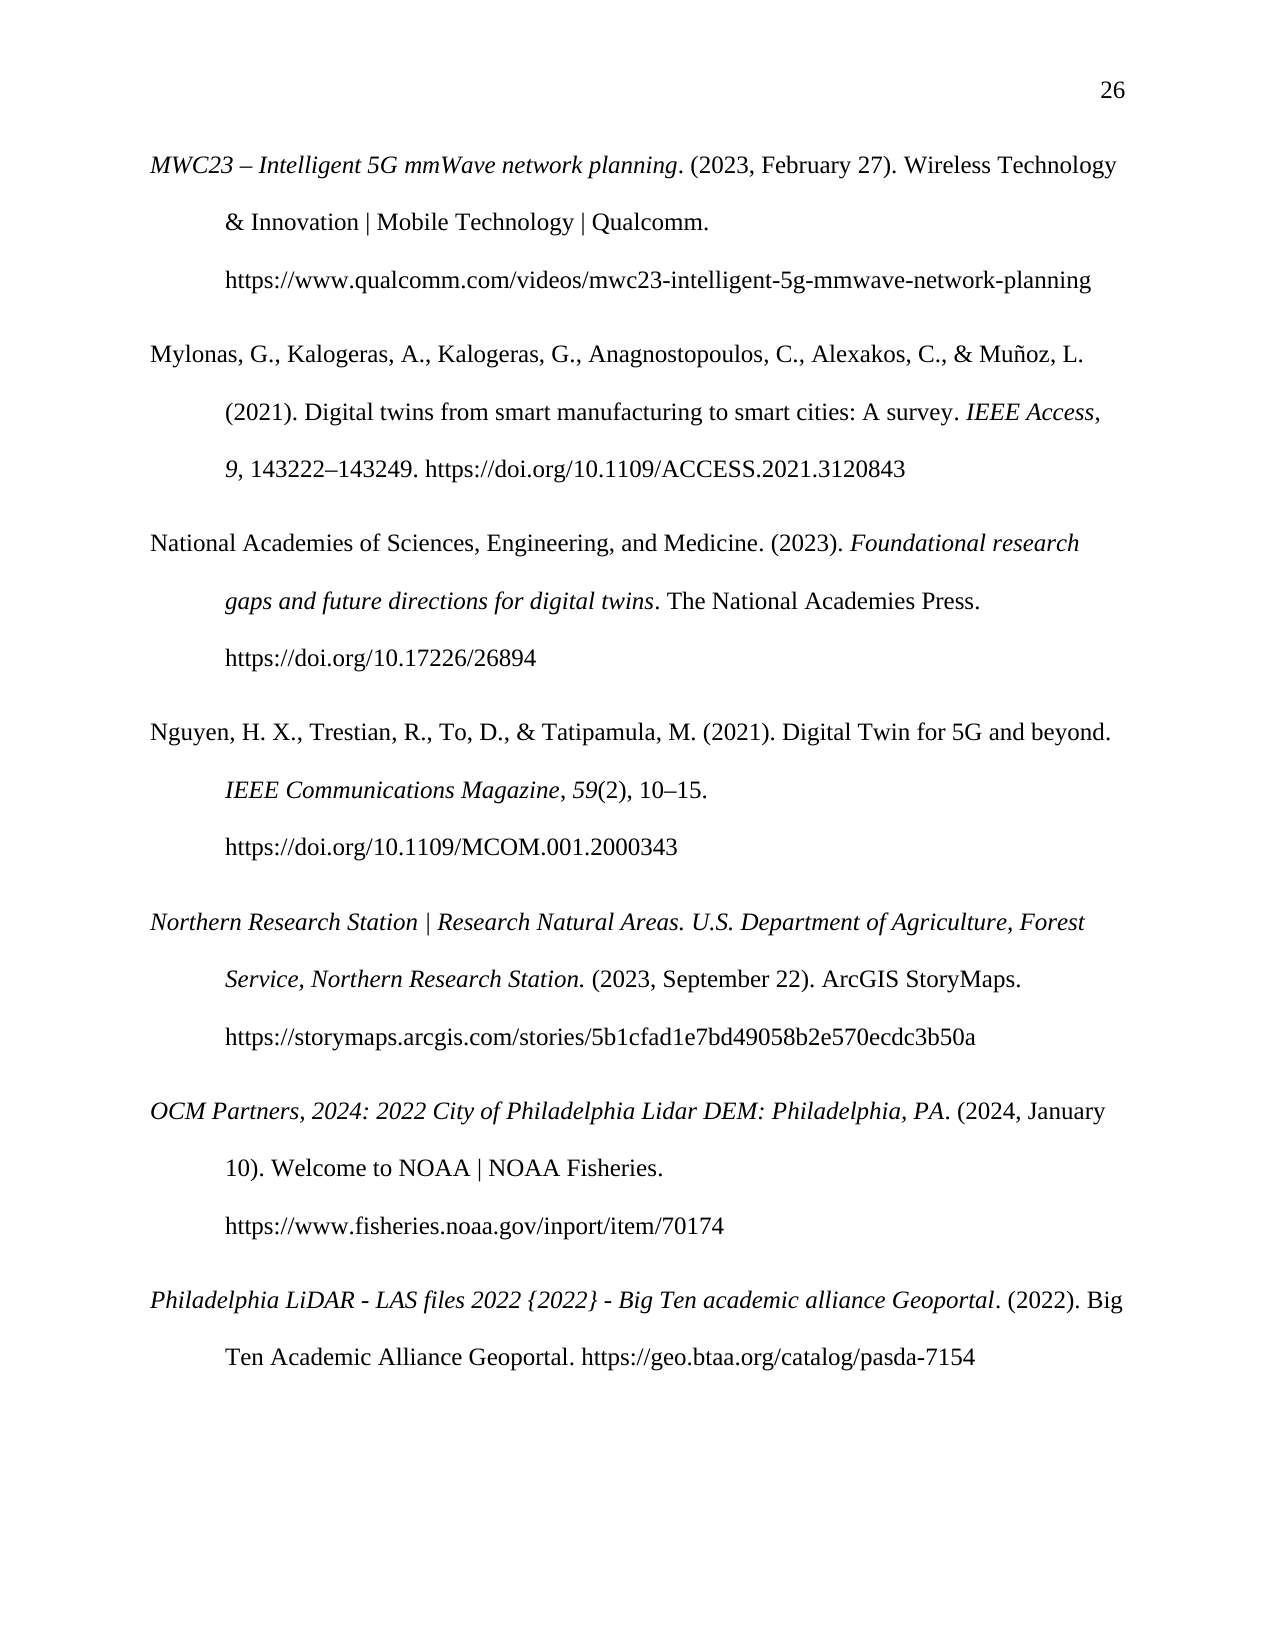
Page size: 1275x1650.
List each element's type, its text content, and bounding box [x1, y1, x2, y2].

text Northern Research Station | Research Natural Areas. U.S. Department of Agriculture, Forest Service, Northern Research Station. (2023, September 22). ArcGIS StoryMaps. https://storymaps.arcgis.com/stories/5b1cfad1e7bd49058b2e570ecdc3b50a [85, 907, 1125, 1050]
text Mylonas, G., Kalogeras, A., Kalogeras, G., Anagnostopoulos, C., Alexakos, C., & Muñoz, L. (2021). Digital twins from smart manufacturing to smart cities: A survey. IEEE Access, 9, 143222–143249. https://doi.org/10.1109/ACCESS.2021.3120843 [85, 339, 1125, 483]
text Philadelphia LiDAR - LAS files 2022 {2022} - Big Ten academic alliance Geoportal. (2022). Big Ten Academic Alliance Geoportal. https://geo.btaa.org/catalog/pasda-7154 [85, 1285, 1125, 1371]
text National Academies of Sciences, Engineering, and Medicine. (2023). Foundational research gaps and future directions for digital twins. The National Academies Press. https://doi.org/10.17226/26894 [85, 528, 1125, 672]
text Nguyen, H. X., Trestian, R., To, D., & Tatipamula, M. (2021). Digital Twin for 5G and beyond. IEEE Communications Magazine, 59(2), 10–15. https://doi.org/10.1109/MCOM.001.2000343 [85, 717, 1125, 861]
text MWC23 – Intelligent 5G mmWave network planning. (2023, February 27). Wireless Technology & Innovation | Mobile Technology | Qualcomm. https://www.qualcomm.com/videos/mwc23-intelligent-5g-mmwave-network-planning [150, 150, 1125, 294]
text OCM Partners, 2024: 2022 City of Philadelphia Lidar DEM: Philadelphia, PA. (2024, January 10). Welcome to NOAA | NOAA Fisheries. https://www.fisheries.noaa.gov/inport/item/70174 [85, 1096, 1125, 1239]
